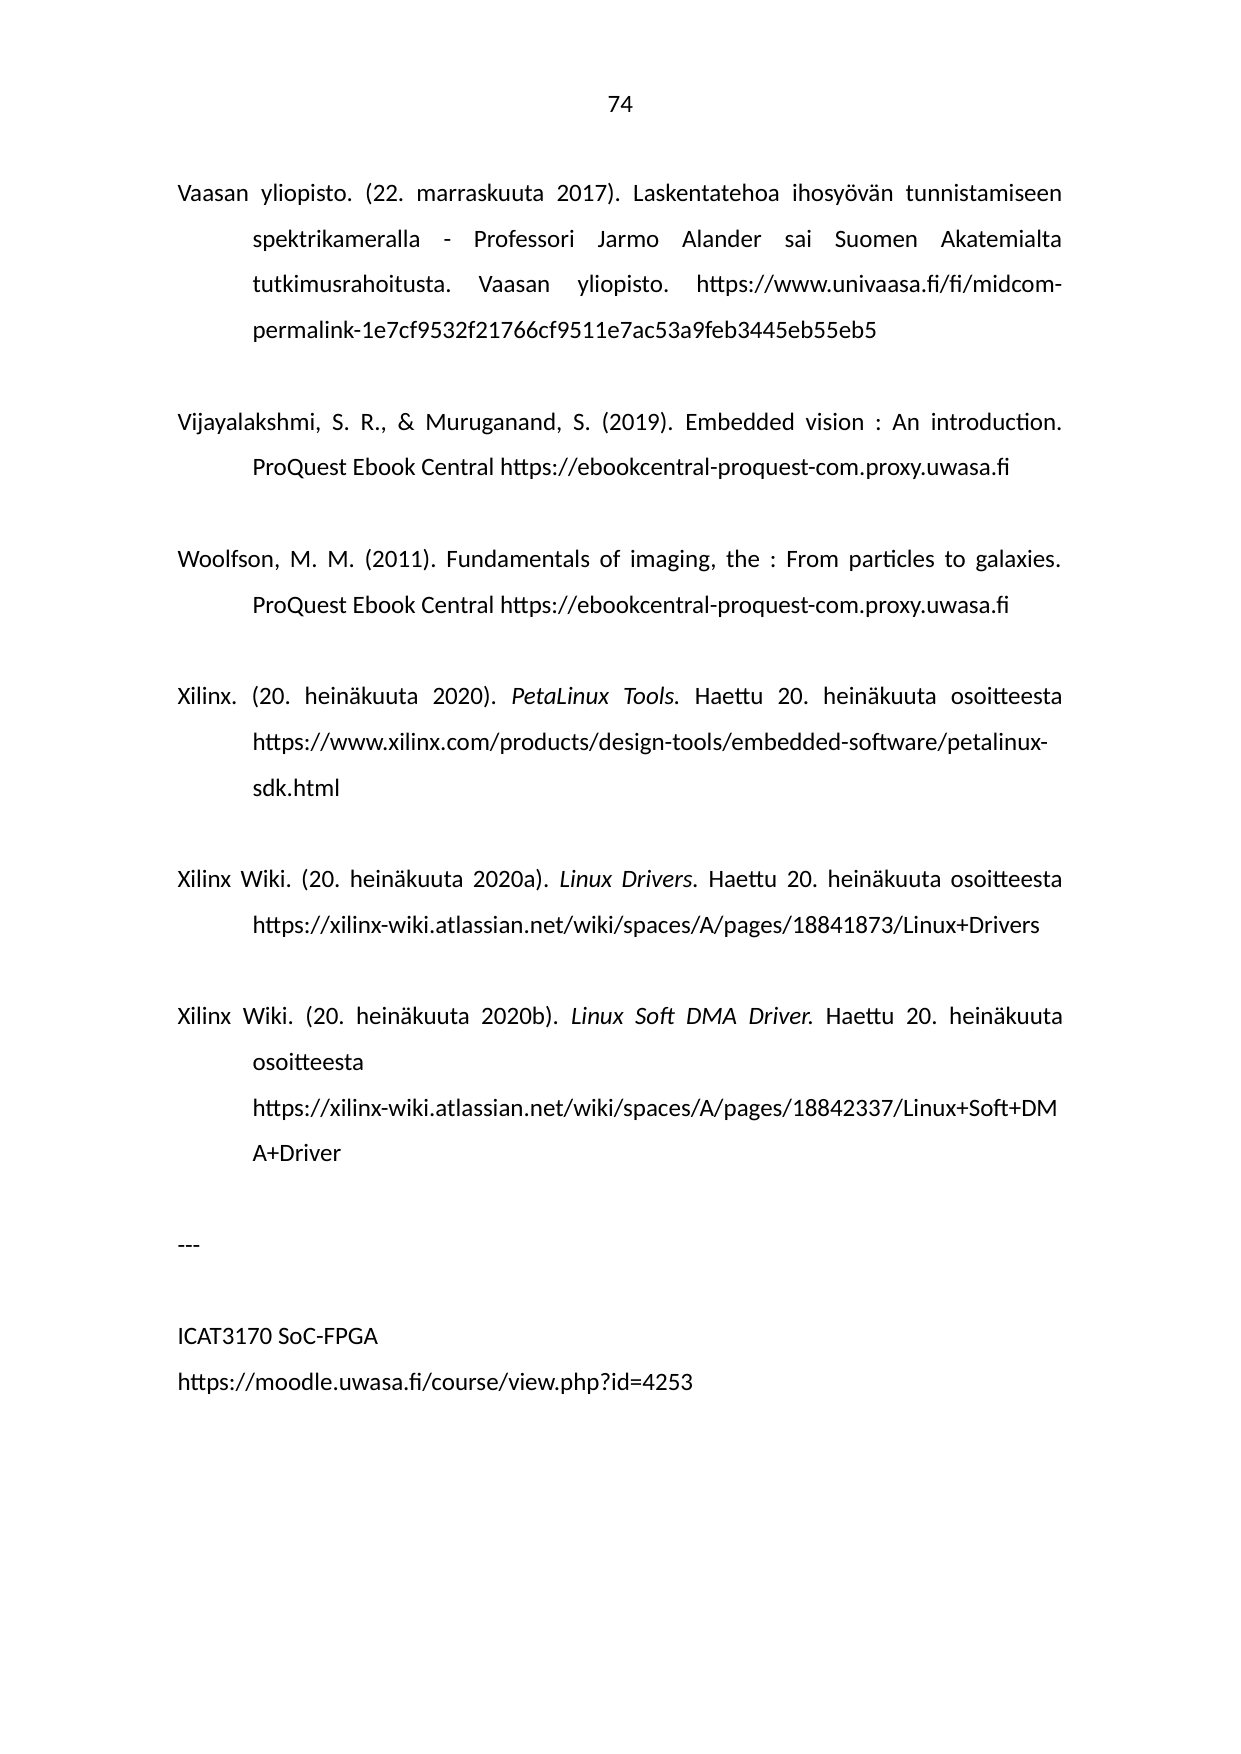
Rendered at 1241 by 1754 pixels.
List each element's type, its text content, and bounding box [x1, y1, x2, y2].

text Woolfson, M. M. (2011). Fundamentals of imaging, the : From particles to galaxies. ProQuest Ebook Central https://ebookcentral-proquest-com.proxy.uwasa.fi [177, 543, 1063, 619]
text Xilinx Wiki. (20. heinäkuuta 2020a). Linux Drivers. Haettu 20. heinäkuuta osoitteesta https://xilinx-wiki.atlassian.net/wiki/spaces/A/pages/18841873/Linux+Drivers [177, 863, 1063, 939]
text --- [177, 1229, 1063, 1259]
text Xilinx Wiki. (20. heinäkuuta 2020b). Linux Soft DMA Driver. Haettu 20. heinäkuuta osoitteesta https://xilinx-wiki.atlassian.net/wiki/spaces/A/pages/18842337/Linux+Soft+DMA+Driver [177, 1000, 1063, 1168]
text Xilinx. (20. heinäkuuta 2020). PetaLinux Tools. Haettu 20. heinäkuuta osoitteesta https://www.xilinx.com/products/design-tools/embedded-software/petalinux-sdk.html [177, 680, 1063, 802]
text https://moodle.uwasa.fi/course/view.php?id=4253 [177, 1366, 1063, 1397]
text ICAT3170 SoC-FPGA [177, 1320, 1063, 1351]
text Vaasan yliopisto. (22. marraskuuta 2017). Laskentatehoa ihosyövän tunnistamiseen spektrikameralla - Professori Jarmo Alander sai Suomen Akatemialta tutkimusrahoitusta. Vaasan yliopisto. https://www.univaasa.fi/fi/midcom-permalink-1e7cf9532f21766cf9511e7ac53a9feb3445eb55eb5 [177, 177, 1063, 345]
text Vijayalakshmi, S. R., & Muruganand, S. (2019). Embedded vision : An introduction. ProQuest Ebook Central https://ebookcentral-proquest-com.proxy.uwasa.fi [177, 406, 1063, 482]
